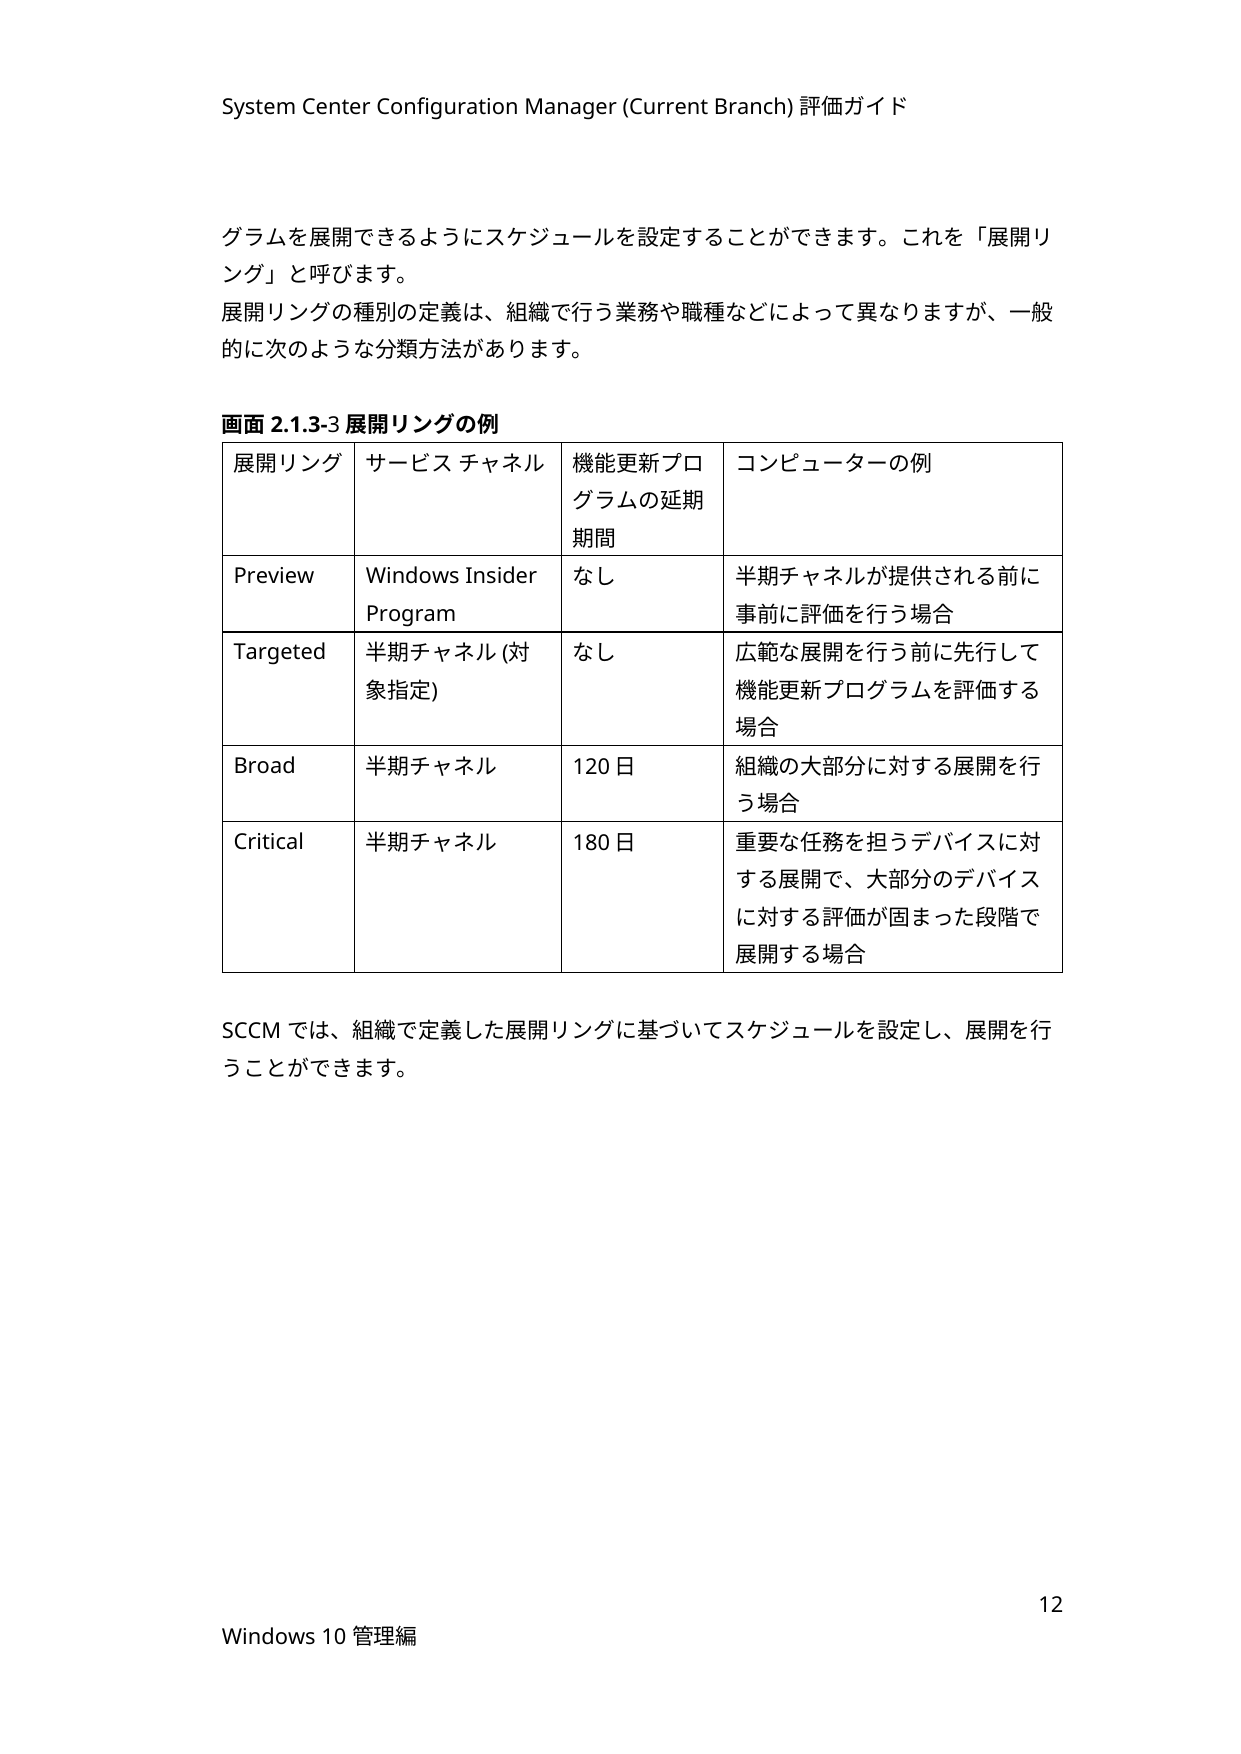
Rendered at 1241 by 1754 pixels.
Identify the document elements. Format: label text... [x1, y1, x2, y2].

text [222, 217, 1063, 292]
text 展開リングの種別の定義は、組織で行う業務や職種などによって異なりますが、一般的に次のような分類方法があります。 [222, 292, 1063, 367]
table_cell Windows Insider Program [355, 556, 561, 631]
table_cell 120日 [562, 746, 723, 821]
table_cell 広範な展開を行う前に先行して機能更新プログラムを評価する場合 [724, 633, 1062, 745]
table_cell 半期チャネル [355, 746, 561, 821]
table_cell 重要な任務を担うデバイスに対する展開で、大部分のデバイスに対する評価が固まった段階で展開する場合 [724, 822, 1062, 972]
table_cell Preview [223, 556, 354, 631]
table_cell 組織の大部分に対する展開を行う場合 [724, 746, 1062, 821]
table_cell なし [562, 556, 723, 631]
table_header 機能更新プログラムの延期期間 [562, 443, 723, 555]
table_header サービス チャネル [355, 443, 561, 555]
table_cell なし [562, 633, 723, 745]
table_cell Targeted [223, 633, 354, 745]
table_cell 180日 [562, 822, 723, 972]
table_cell Critical [223, 822, 354, 972]
table_header コンピューターの例 [724, 443, 1062, 555]
table_cell Broad [223, 746, 354, 821]
table_cell 半期チャネル [355, 822, 561, 972]
text SCCM では、組織で定義した展開リングに基づいてスケジュールを設定し、展開を行うことができます。 [222, 1011, 1063, 1086]
table_header 展開リング [223, 443, 354, 555]
table_cell 半期チャネルが提供される前に事前に評価を行う場合 [724, 556, 1062, 631]
table_cell 半期チャネル (対象指定) [355, 633, 561, 745]
